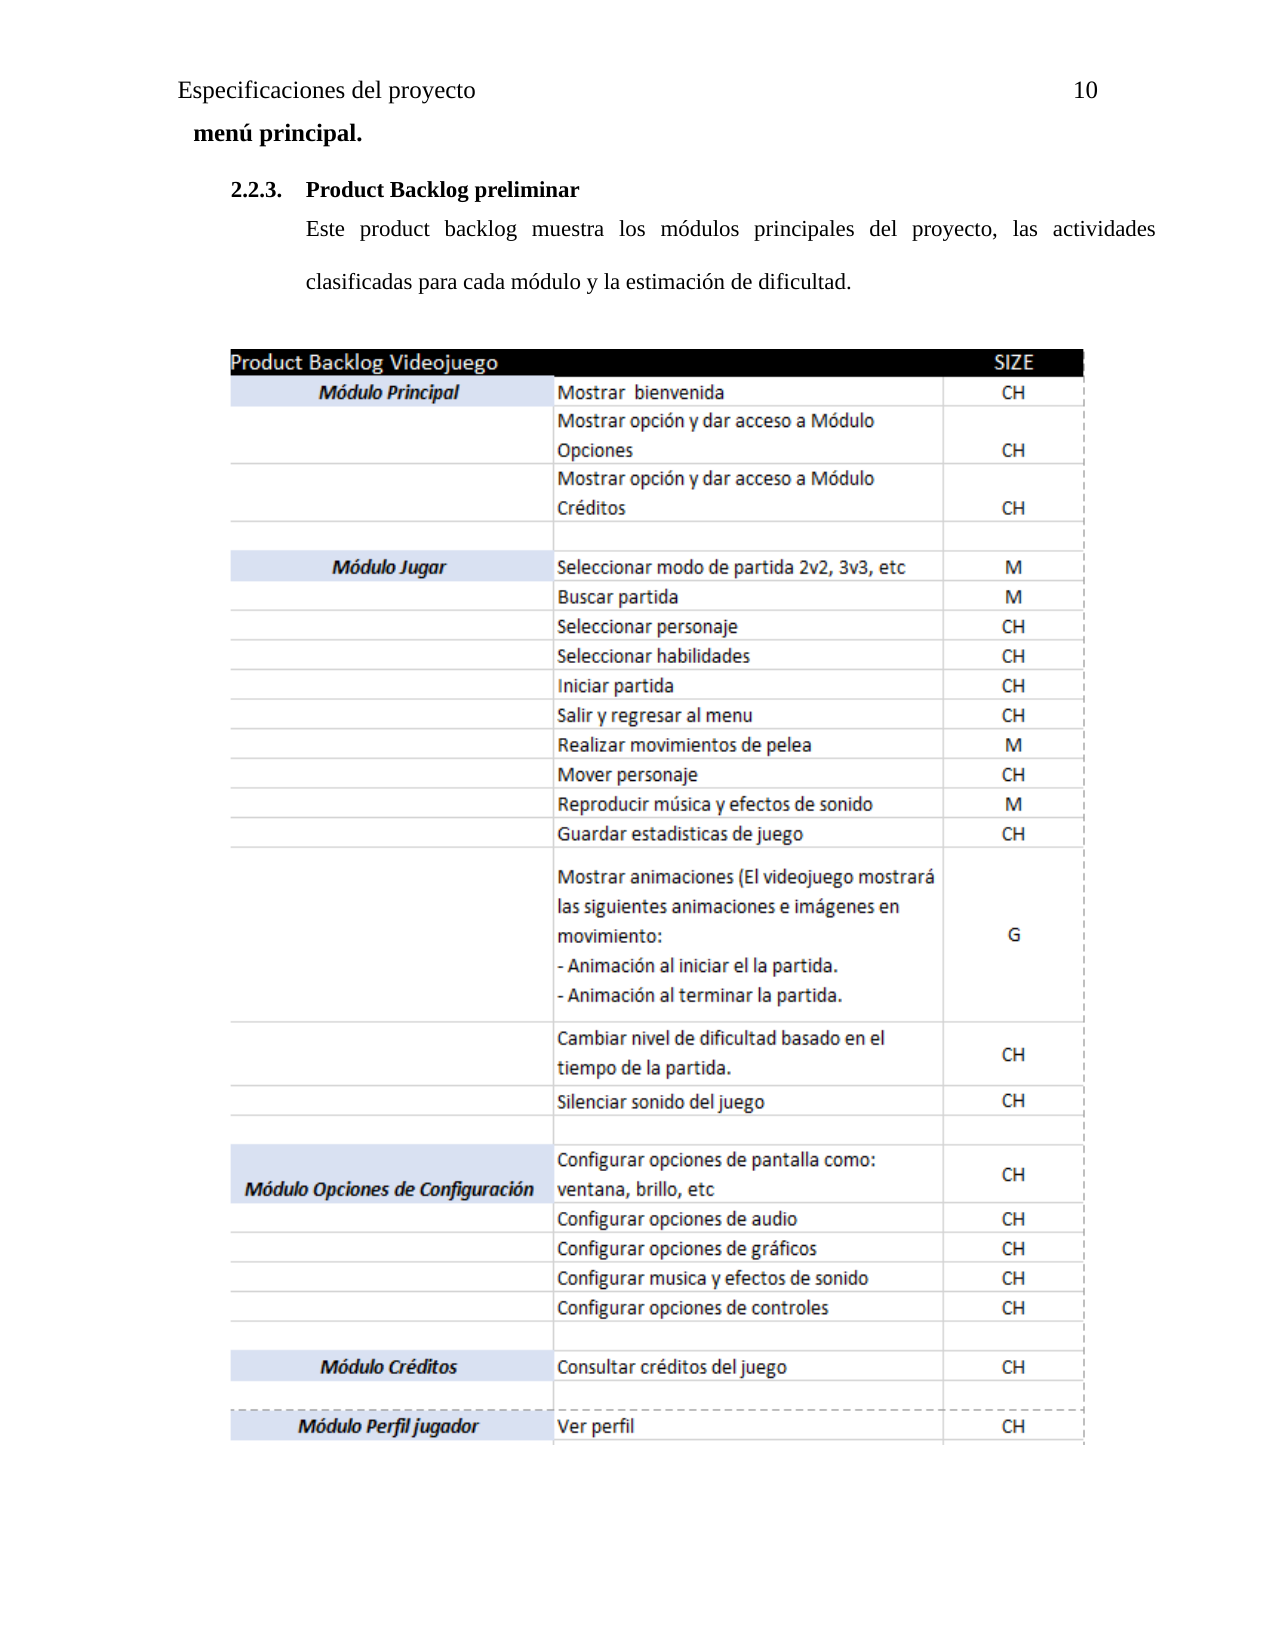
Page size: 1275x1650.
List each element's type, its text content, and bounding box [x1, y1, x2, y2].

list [156, 118, 1157, 147]
list Product Backlog preliminar [231, 176, 1157, 202]
picture [230, 349, 1085, 1445]
text Este product backlog muestra los módulos principales del proyecto, las actividades clasificadas para cada módulo y la estimación de dificultad. [306, 215, 1157, 294]
